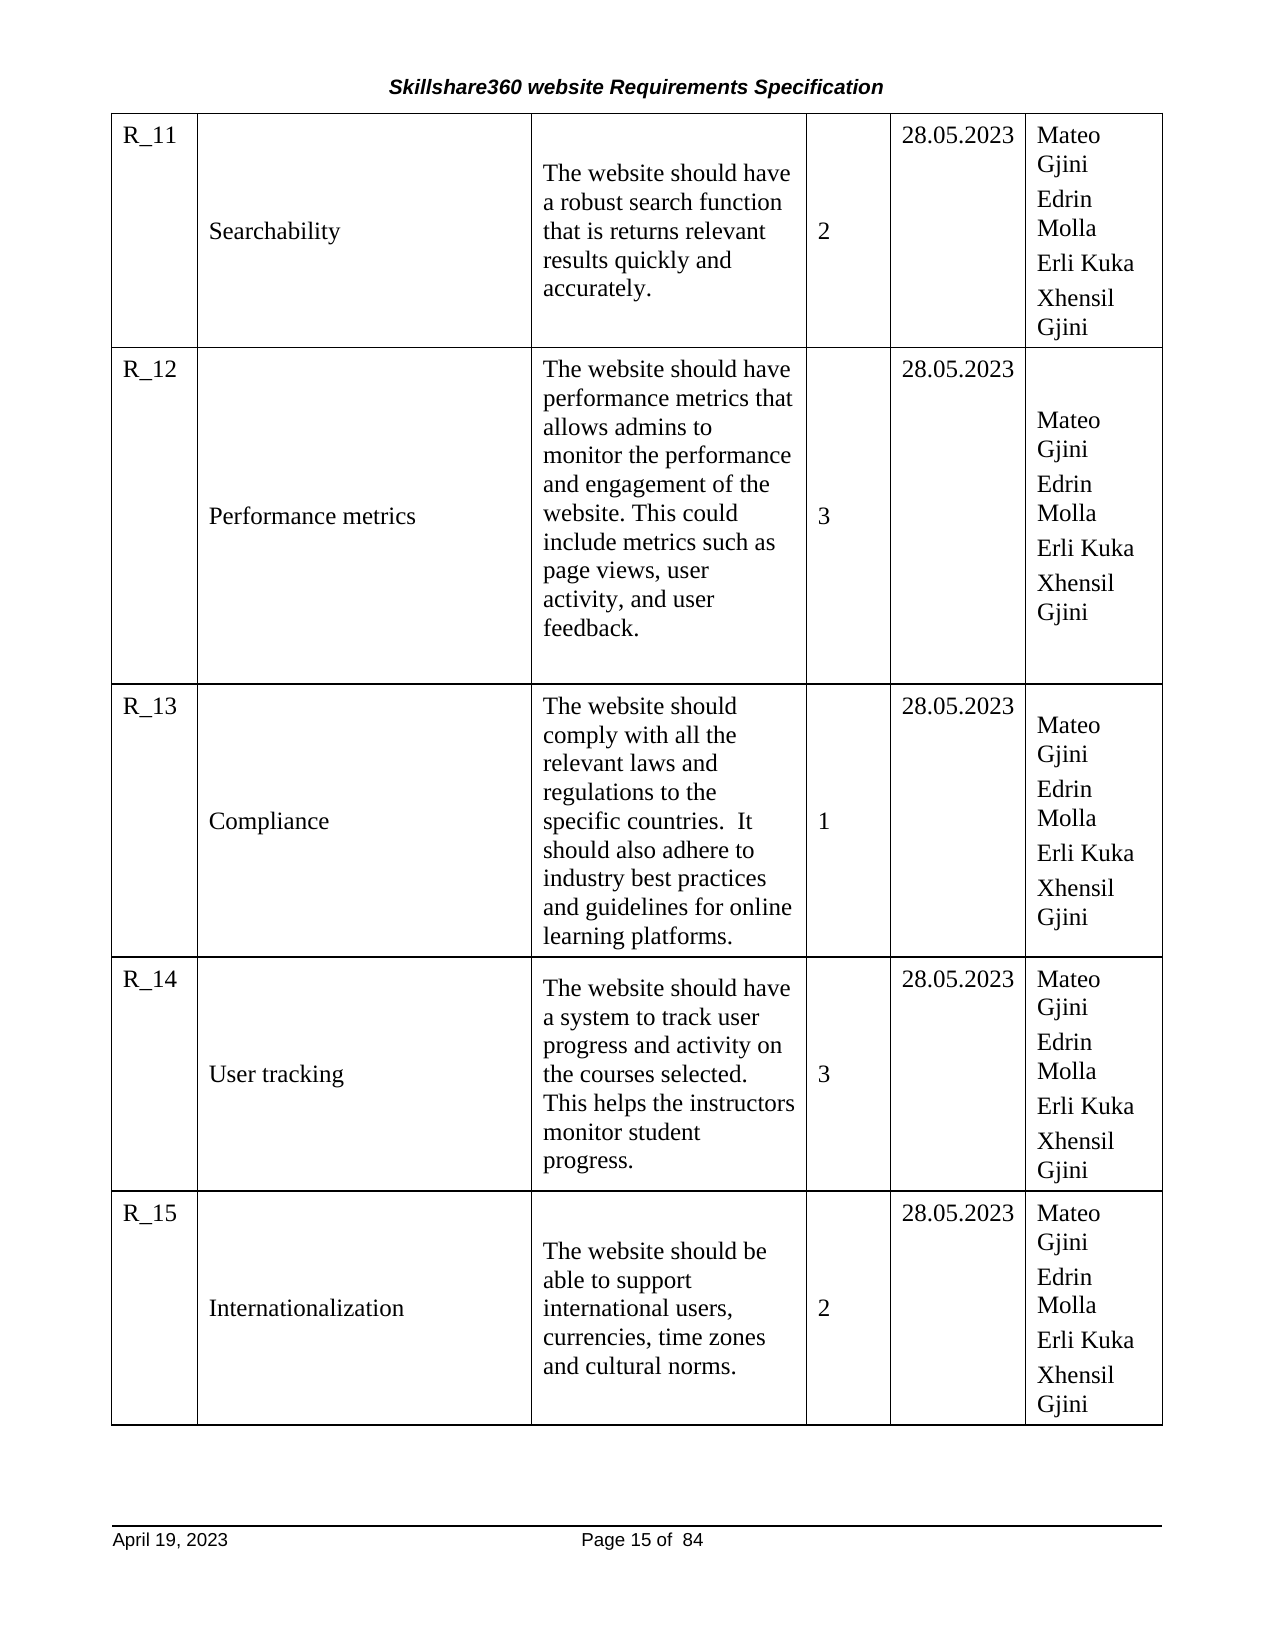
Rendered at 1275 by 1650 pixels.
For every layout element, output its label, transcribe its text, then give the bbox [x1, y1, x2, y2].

table_cell Compliance [198, 685, 531, 956]
table_cell R_15 [112, 1192, 197, 1424]
table_cell 28.05.2023 [891, 958, 1025, 1190]
table_cell R_13 [112, 685, 197, 956]
table_cell Mateo Gjini Edrin Molla Erli Kuka Xhensil Gjini [1026, 958, 1162, 1190]
table_cell Mateo Gjini Edrin Molla Erli Kuka Xhensil Gjini [1026, 348, 1162, 683]
table_cell The website should have a system to track user progress and activity on the courses selected. This helps the instructors monitor student progress. [532, 958, 806, 1190]
table_cell The website should comply with all the relevant laws and regulations to the specific countries. It should also adhere to industry best practices and guidelines for online learning platforms. [532, 685, 806, 956]
table_cell 1 [807, 685, 890, 956]
table_cell 3 [807, 958, 890, 1190]
table_cell 28.05.2023 [891, 348, 1025, 683]
table_cell Mateo Gjini Edrin Molla Erli Kuka Xhensil Gjini [1026, 685, 1162, 956]
table_cell 28.05.2023 [891, 114, 1025, 347]
table_cell Searchability [198, 114, 531, 347]
table_cell R_14 [112, 958, 197, 1190]
table_cell 2 [807, 114, 890, 347]
table_cell The website should have performance metrics that allows admins to monitor the performance and engagement of the website. This could include metrics such as page views, user activity, and user feedback. [532, 348, 806, 683]
table_cell The website should have a robust search function that is returns relevant results quickly and accurately. [532, 114, 806, 347]
table_cell User tracking [198, 958, 531, 1190]
table_cell R_12 [112, 348, 197, 683]
table_cell Internationalization [198, 1192, 531, 1424]
table_cell 28.05.2023 [891, 685, 1025, 956]
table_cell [1026, 114, 1162, 347]
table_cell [1026, 1192, 1162, 1424]
table_cell 3 [807, 348, 890, 683]
table_cell R_11 [112, 114, 197, 347]
table_cell 2 [807, 1192, 890, 1424]
table_cell Performance metrics [198, 348, 531, 683]
table_cell The website should be able to support international users, currencies, time zones and cultural norms. [532, 1192, 806, 1424]
table_cell 28.05.2023 [891, 1192, 1025, 1424]
